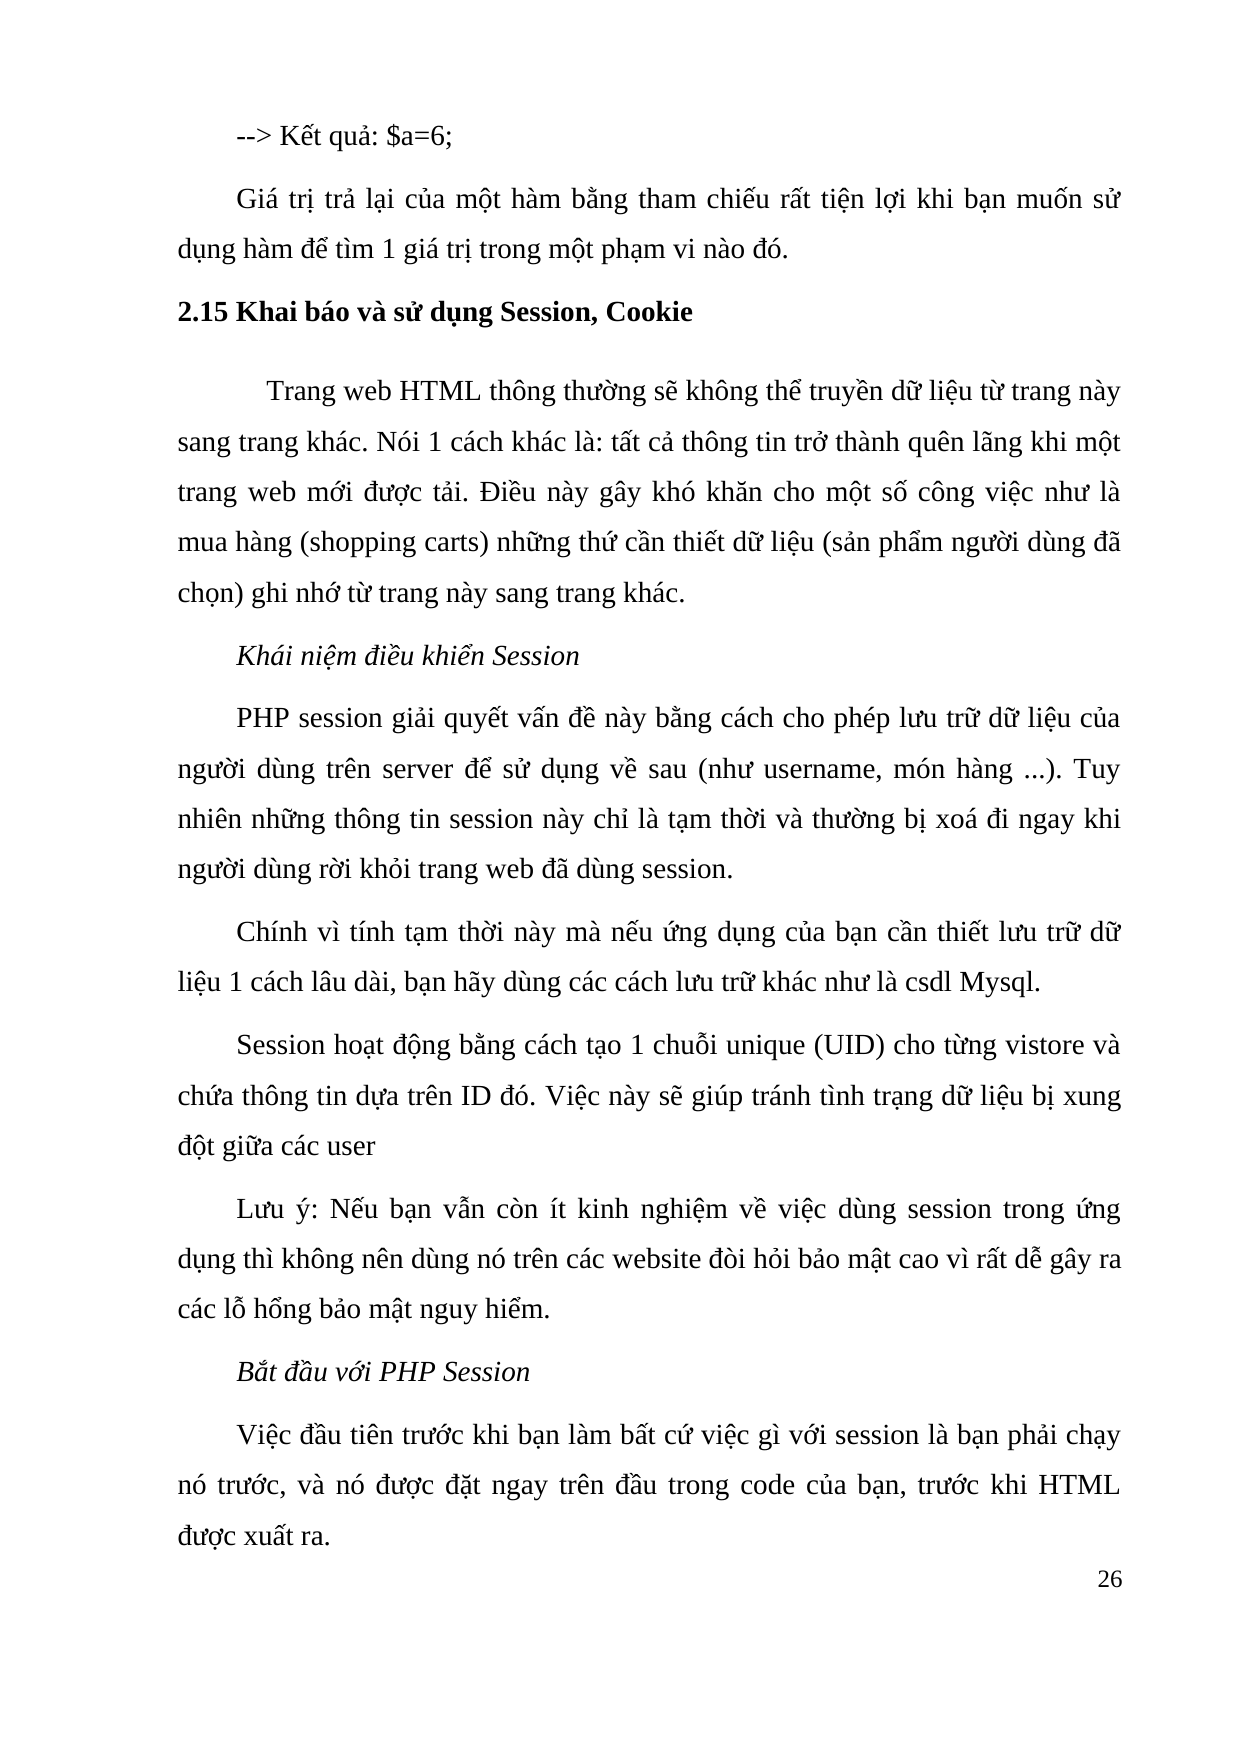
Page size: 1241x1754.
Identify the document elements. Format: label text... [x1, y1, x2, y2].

text Giá trị trả lại của một hàm bằng tham chiếu rất tiện lợi khi bạn muốn sử dụng hàm để tìm 1 giá trị trong một phạm vi nào đó. [177, 181, 1122, 265]
text PHP session giải quyết vấn đề này bằng cách cho phép lưu trữ dữ liệu của người dùng trên server để sử dụng về sau (như username, món hàng ...). Tuy nhiên những thông tin session này chỉ là tạm thời và thường bị xoá đi ngay khi người dùng rời khỏi trang web đã dùng session. [177, 700, 1122, 885]
subtitle 2.15 Khai báo và sử dụng Session, Cookie [177, 294, 1122, 328]
text Bắt đầu với PHP Session [177, 1354, 1122, 1388]
text --> Kết quả: $a=6; [177, 118, 1122, 152]
text Session hoạt động bằng cách tạo 1 chuỗi unique (UID) cho từng vistore và chứa thông tin dựa trên ID đó. Việc này sẽ giúp tránh tình trạng dữ liệu bị xung đột giữa các user [177, 1027, 1122, 1161]
text Việc đầu tiên trước khi bạn làm bất cứ việc gì với session là bạn phải chạy nó trước, và nó được đặt ngay trên đầu trong code của bạn, trước khi HTML được xuất ra. [177, 1417, 1122, 1551]
text Lưu ý: Nếu bạn vẫn còn ít kinh nghiệm về việc dùng session trong ứng dụng thì không nên dùng nó trên các website đòi hỏi bảo mật cao vì rất dễ gây ra các lỗ hổng bảo mật nguy hiểm. [177, 1191, 1122, 1325]
text Khái niệm điều khiển Session [177, 638, 1122, 671]
text Trang web HTML thông thường sẽ không thể truyền dữ liệu từ trang này sang trang khác. Nói 1 cách khác là: tất cả thông tin trở thành quên lãng khi một trang web mới được tải. Điều này gây khó khăn cho một số công việc như là mua hàng (shopping carts) những thứ cần thiết dữ liệu (sản phẩm người dùng đã chọn) ghi nhớ từ trang này sang trang khác. [177, 373, 1122, 608]
text Chính vì tính tạm thời này mà nếu ứng dụng của bạn cần thiết lưu trữ dữ liệu 1 cách lâu dài, bạn hãy dùng các cách lưu trữ khác như là csdl Mysql. [177, 914, 1122, 998]
